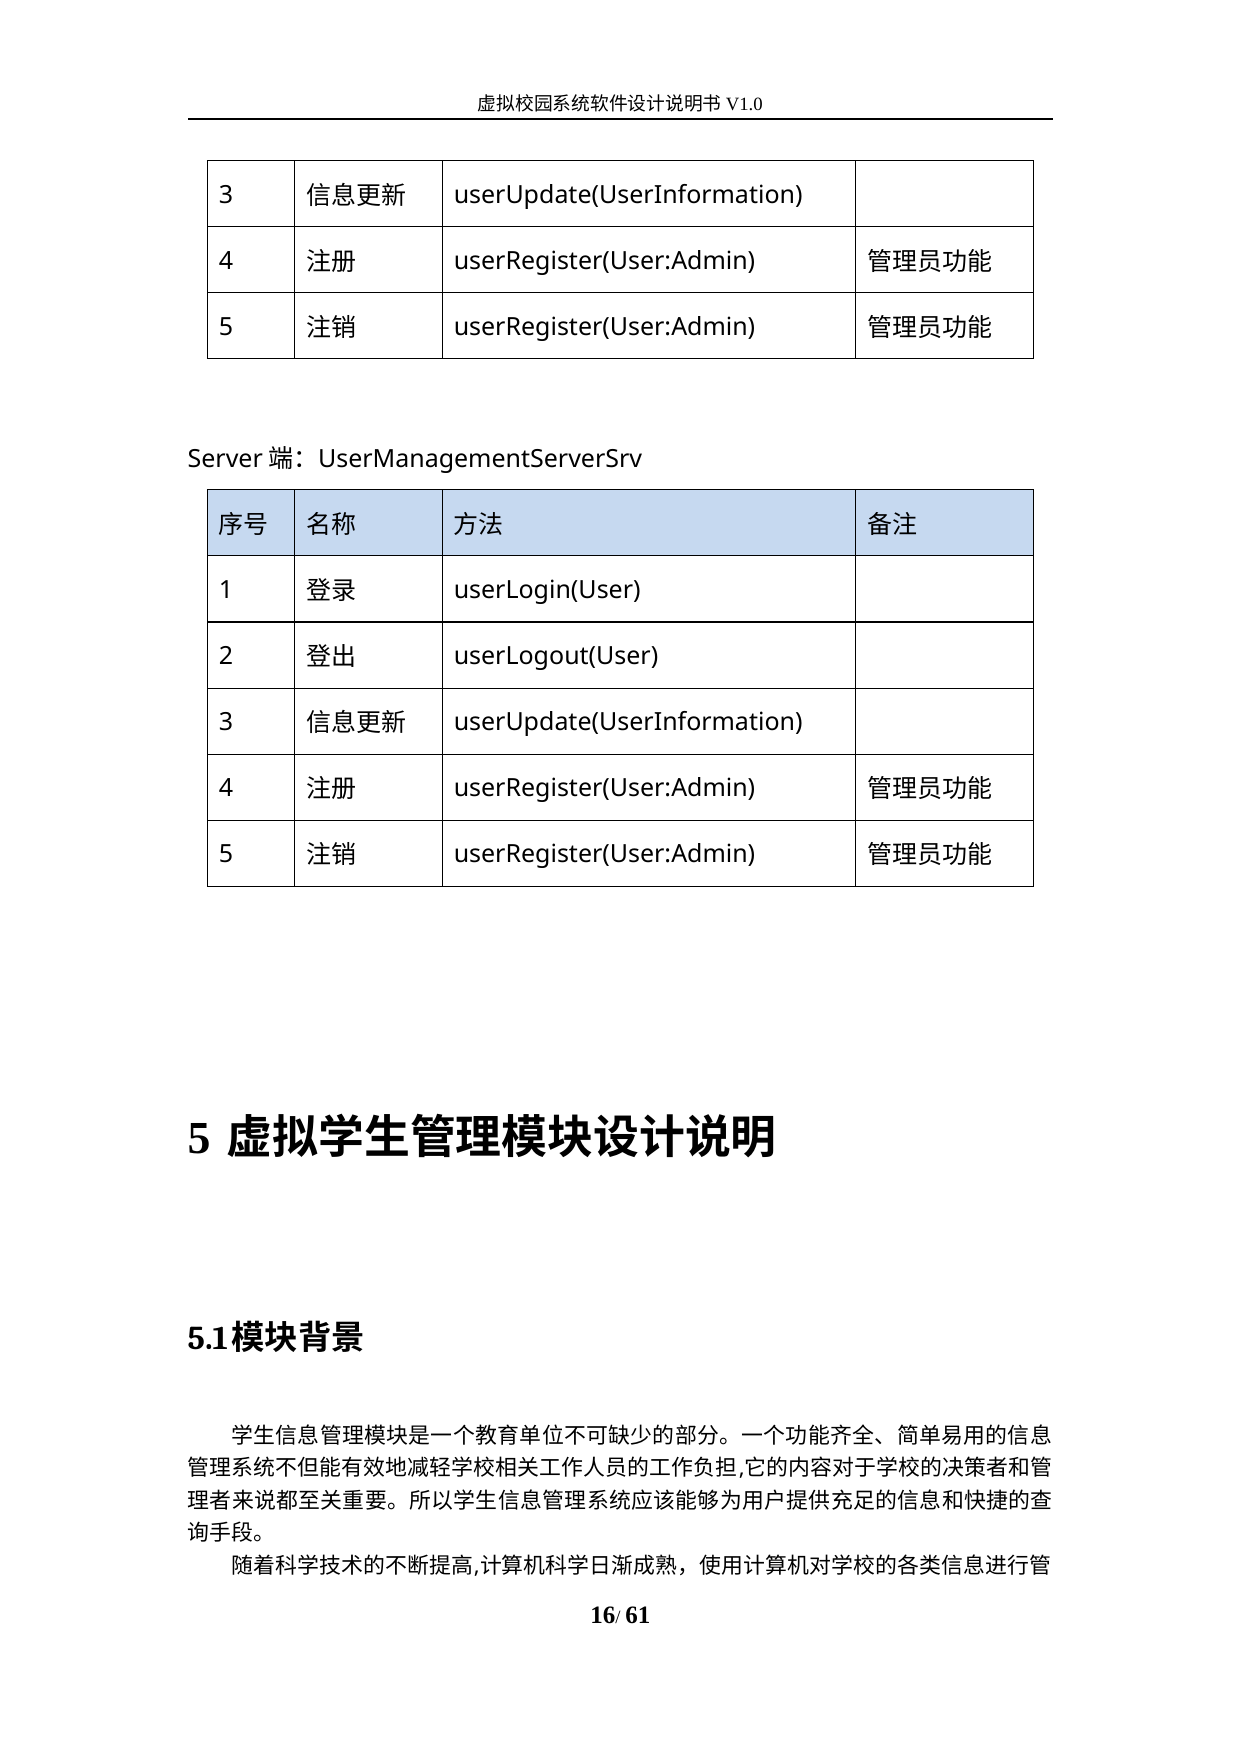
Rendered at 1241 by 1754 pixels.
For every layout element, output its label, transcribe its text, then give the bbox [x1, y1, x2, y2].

table_cell userUpdate(UserInformation) [443, 161, 855, 226]
table_header 序号 [208, 490, 294, 555]
table_cell 管理员功能 [856, 755, 1033, 819]
subtitle 虚拟学生管理模块设计说明 [187, 1084, 1053, 1182]
table_cell [856, 556, 1033, 621]
table_cell userLogout(User) [443, 623, 855, 687]
table_cell 信息更新 [295, 161, 442, 226]
table_cell 管理员功能 [856, 293, 1033, 358]
table_cell 2 [208, 623, 294, 687]
table_cell userRegister(User:Admin) [443, 821, 855, 886]
table_cell userRegister(User:Admin) [443, 293, 855, 358]
table_cell 注册 [295, 227, 442, 292]
table_header 方法 [443, 490, 855, 555]
table_cell 登录 [295, 556, 442, 621]
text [187, 1547, 1053, 1580]
table_cell 注销 [295, 821, 442, 886]
table_cell userUpdate(UserInformation) [443, 689, 855, 753]
table_cell 4 [208, 755, 294, 819]
table_cell [856, 689, 1033, 753]
text 学生信息管理模块是一个教育单位不可缺少的部分。一个功能齐全、简单易用的信息管理系统不但能有效地减轻学校相关工作人员的工作负担,它的内容对于学校的决策者和管理者来说都至关重要。所以学生信息管理系统应该能够为用户提供充足的信息和快捷的查询手段。 [187, 1417, 1053, 1547]
table_cell 3 [208, 161, 294, 226]
table_cell 1 [208, 556, 294, 621]
table_cell 5 [208, 293, 294, 358]
table_header 名称 [295, 490, 442, 555]
table_cell 注销 [295, 293, 442, 358]
table_cell 信息更新 [295, 689, 442, 753]
table_cell 管理员功能 [856, 227, 1033, 292]
table_cell [856, 623, 1033, 687]
text Server端：UserManagementServerSrv [187, 424, 1053, 489]
table_cell [856, 161, 1033, 226]
table_header 备注 [856, 490, 1033, 555]
table_cell userRegister(User:Admin) [443, 755, 855, 819]
table_cell 3 [208, 689, 294, 753]
subtitle 模块背景 [187, 1303, 1053, 1368]
table_cell 管理员功能 [856, 821, 1033, 886]
table_cell 注册 [295, 755, 442, 819]
table_cell 4 [208, 227, 294, 292]
table_cell 5 [208, 821, 294, 886]
table_cell userLogin(User) [443, 556, 855, 621]
table_cell userRegister(User:Admin) [443, 227, 855, 292]
table_cell 登出 [295, 623, 442, 687]
